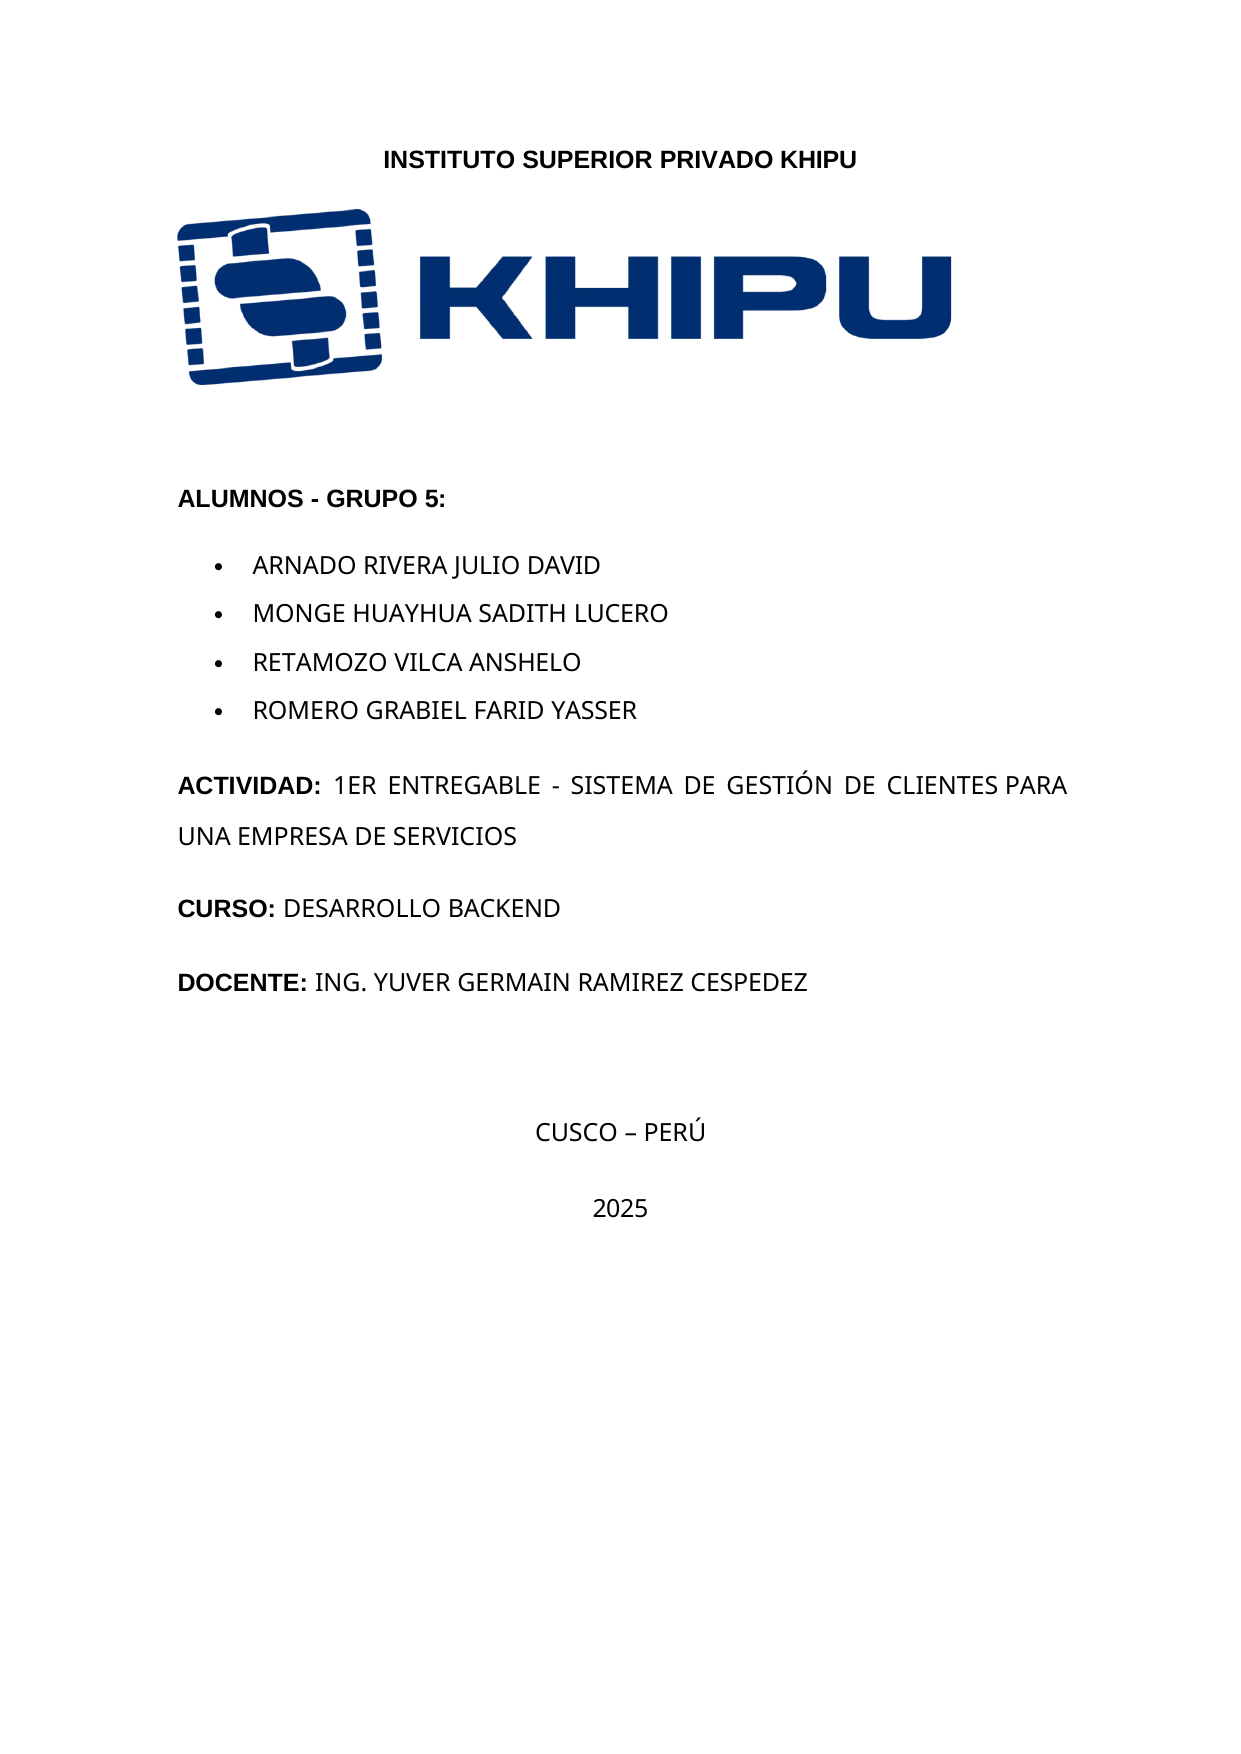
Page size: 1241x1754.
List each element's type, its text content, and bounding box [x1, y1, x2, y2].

list MONGE HUAYHUA SADITH LUCERO [215, 596, 1078, 630]
subtitle INSTITUTO SUPERIOR PRIVADO KHIPU [163, 145, 1077, 174]
text CUSCO – PERÚ 2025 [503, 1114, 737, 1224]
list RETAMOZO VILCA ANSHELO [215, 644, 1078, 679]
picture [177, 209, 952, 385]
list ROMERO GRABIEL FARID YASSER [215, 693, 1078, 727]
subtitle ALUMNOS - GRUPO 5: [177, 484, 1078, 512]
text ACTIVIDAD: 1ER ENTREGABLE - SISTEMA DE GESTIÓN DE CLIENTES PARA UNA EMPRESA DE SERVICIOS [177, 767, 1078, 853]
text DOCENTE: ING. YUVER GERMAIN RAMIREZ CESPEDEZ [177, 965, 1078, 999]
list ARNADO RIVERA JULIO DAVID [215, 548, 1078, 582]
text CURSO: DESARROLLO BACKEND [177, 890, 1078, 924]
